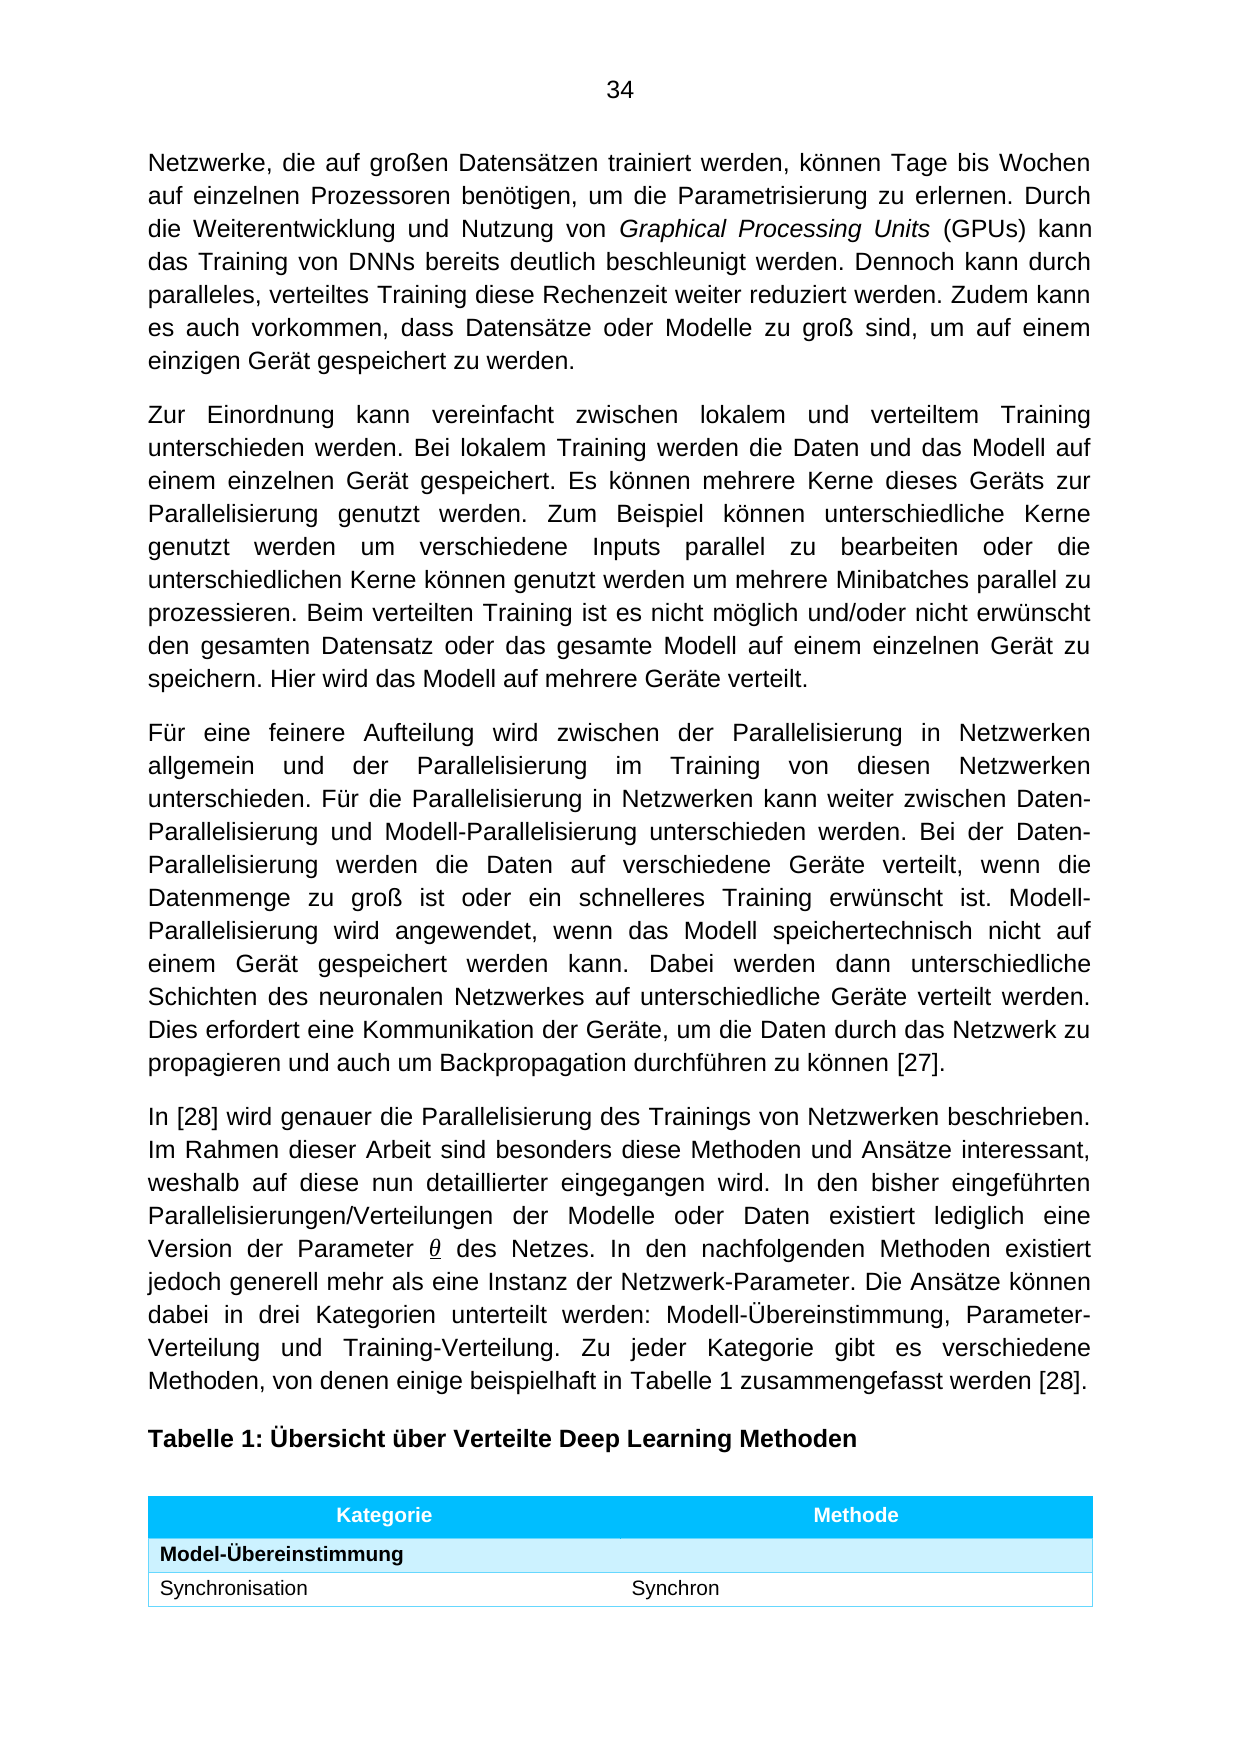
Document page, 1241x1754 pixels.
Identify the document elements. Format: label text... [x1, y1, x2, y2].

table_cell Synchronisation [149, 1573, 620, 1606]
text In wird genauer die Parallelisierung des Trainings von Netzwerken beschrieben. Im Rahmen dieser Arbeit sind besonders diese Methoden und Ansätze interessant, weshalb auf diese nun detaillierter eingegangen wird. In den bisher eingeführten Parallelisierungen/Verteilungen der Modelle oder Daten existiert lediglich eine Version der Parameter des Netzes. In den nachfolgenden Methoden existiert jedoch generell mehr als eine Instanz der Netzwerk-Parameter. Die Ansätze können dabei in drei Kategorien unterteilt werden: Modell-Übereinstimmung, Parameter-Verteilung und Training-Verteilung. Zu jeder Kategorie gibt es verschiedene Methoden, von denen einige beispielhaft in Tabelle 1 zusammengefasst werden. [148, 1102, 1092, 1395]
table_header Methode [621, 1497, 1092, 1538]
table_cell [620, 1573, 1092, 1606]
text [148, 148, 1092, 374]
table_header Kategorie [149, 1497, 620, 1538]
text Tabelle 1: Übersicht über Verteilte Deep Learning Methoden [148, 1424, 1092, 1453]
text Zur Einordnung kann vereinfacht zwischen lokalem und verteiltem Training unterschieden werden. Bei lokalem Training werden die Daten und das Modell auf einem einzelnen Gerät gespeichert. Es können mehrere Kerne dieses Geräts zur Parallelisierung genutzt werden. Zum Beispiel können unterschiedliche Kerne genutzt werden um verschiedene Inputs parallel zu bearbeiten oder die unterschiedlichen Kerne können genutzt werden um mehrere Minibatches parallel zu prozessieren. Beim verteilten Training ist es nicht möglich und/oder nicht erwünscht den gesamten Datensatz oder das gesamte Modell auf einem einzelnen Gerät zu speichern. Hier wird das Modell auf mehrere Geräte verteilt. [148, 400, 1092, 693]
table_cell Model-Übereinstimmung [149, 1539, 1092, 1572]
text Für eine feinere Aufteilung wird zwischen der Parallelisierung in Netzwerken allgemein und der Parallelisierung im Training von diesen Netzwerken unterschieden. Für die Parallelisierung in Netzwerken kann weiter zwischen Daten-Parallelisierung und Modell-Parallelisierung unterschieden werden. Bei der Daten-Parallelisierung werden die Daten auf verschiedene Geräte verteilt, wenn die Datenmenge zu groß ist oder ein schnelleres Training erwünscht ist. Modell-Parallelisierung wird angewendet, wenn das Modell speichertechnisch nicht auf einem Gerät gespeichert werden kann. Dabei werden dann unterschiedliche Schichten des neuronalen Netzwerkes auf unterschiedliche Geräte verteilt werden. Dies erfordert eine Kommunikation der Geräte, um die Daten durch das Netzwerk zu propagieren und auch um Backpropagation durchführen zu können. [148, 718, 1092, 1077]
